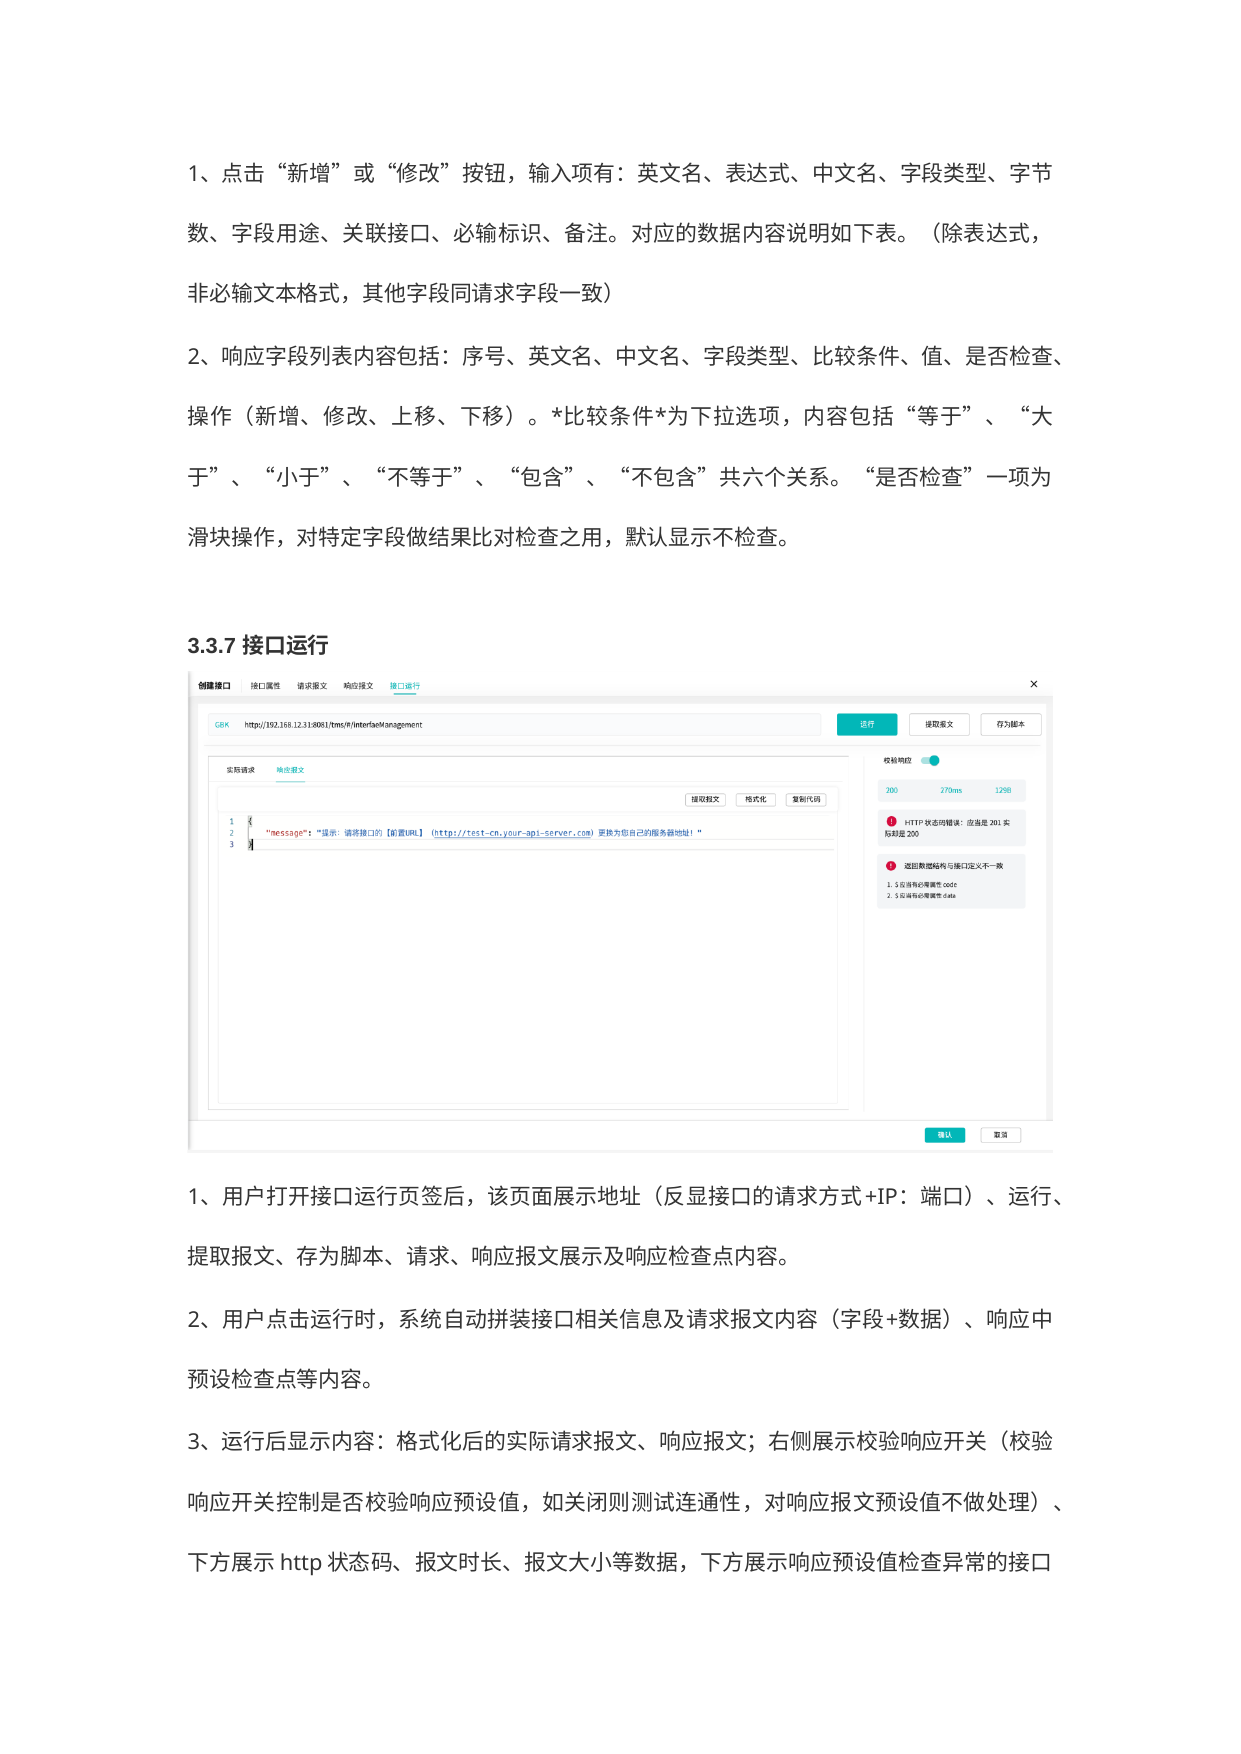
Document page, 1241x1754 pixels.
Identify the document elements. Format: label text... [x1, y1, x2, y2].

list 1、用户打开接口运行页签后，该页面展示地址（反显接口的请求方式+IP：端口）、运行、提取报文、存为脚本、请求、响应报文展示及响应检查点内容。 [187, 1174, 1053, 1275]
picture [187, 671, 1053, 1153]
subtitle 3.3.7 接口运行 [187, 625, 1053, 665]
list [187, 1420, 1053, 1581]
list 1、点击“新增”或“修改”按钮，输入项有：英文名、表达式、中文名、字段类型、字节数、字段用途、关联接口、必输标识、备注。对应的数据内容说明如下表。（除表达式，非必输文本格式，其他字段同请求字段一致） [187, 151, 1053, 312]
list 2、响应字段列表内容包括：序号、英文名、中文名、字段类型、比较条件、值、是否检查、操作（新增、修改、上移、下移）。*比较条件*为下拉选项，内容包括“等于”、“大于”、“小于”、“不等于”、“包含”、“不包含”共六个关系。“是否检查”一项为滑块操作，对特定字段做结果比对检查之用，默认显示不检查。 [187, 334, 1053, 556]
list 2、用户点击运行时，系统自动拼装接口相关信息及请求报文内容（字段+数据）、响应中预设检查点等内容。 [187, 1297, 1053, 1398]
